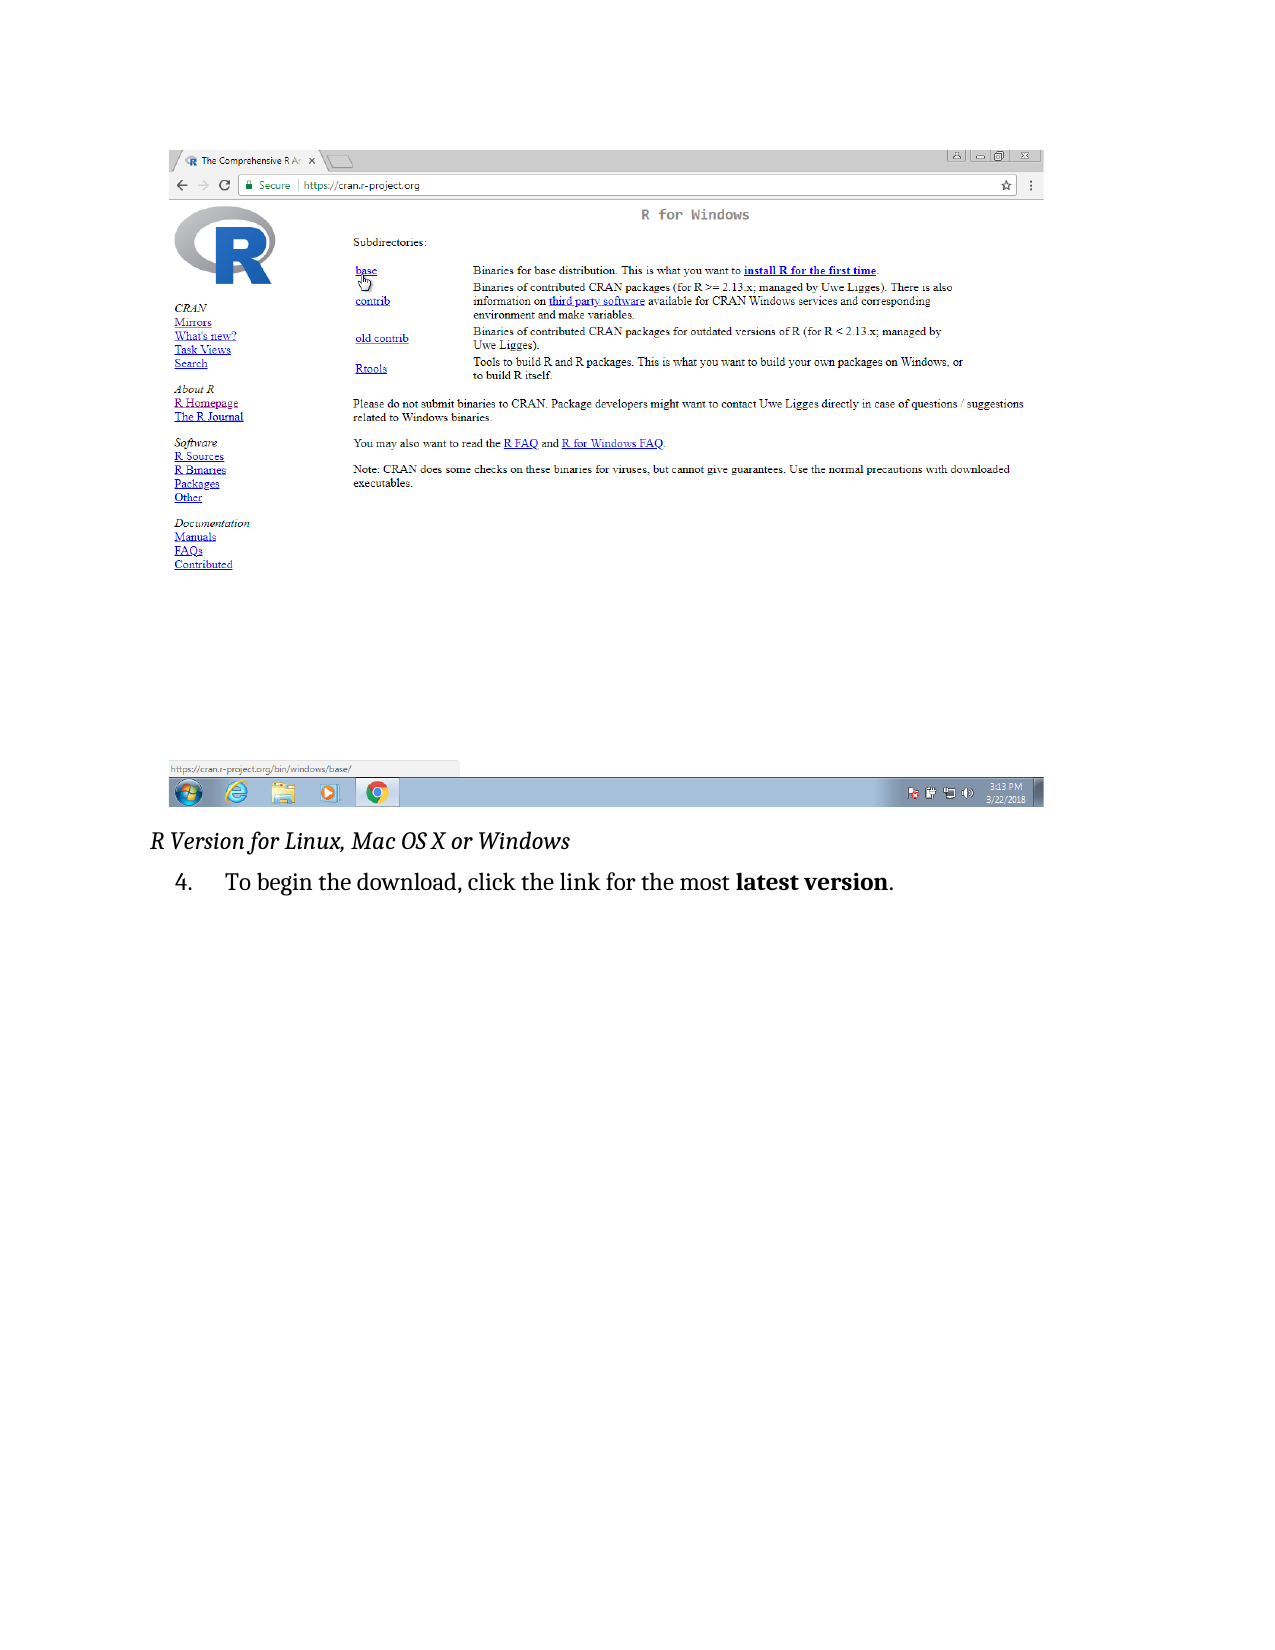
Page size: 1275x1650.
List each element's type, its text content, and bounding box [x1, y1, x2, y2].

picture [168, 150, 1044, 807]
list To begin the download, click the link for the most latest version. [175, 868, 1125, 897]
text R Version for Linux, Mac OS X or Windows [150, 827, 1125, 856]
